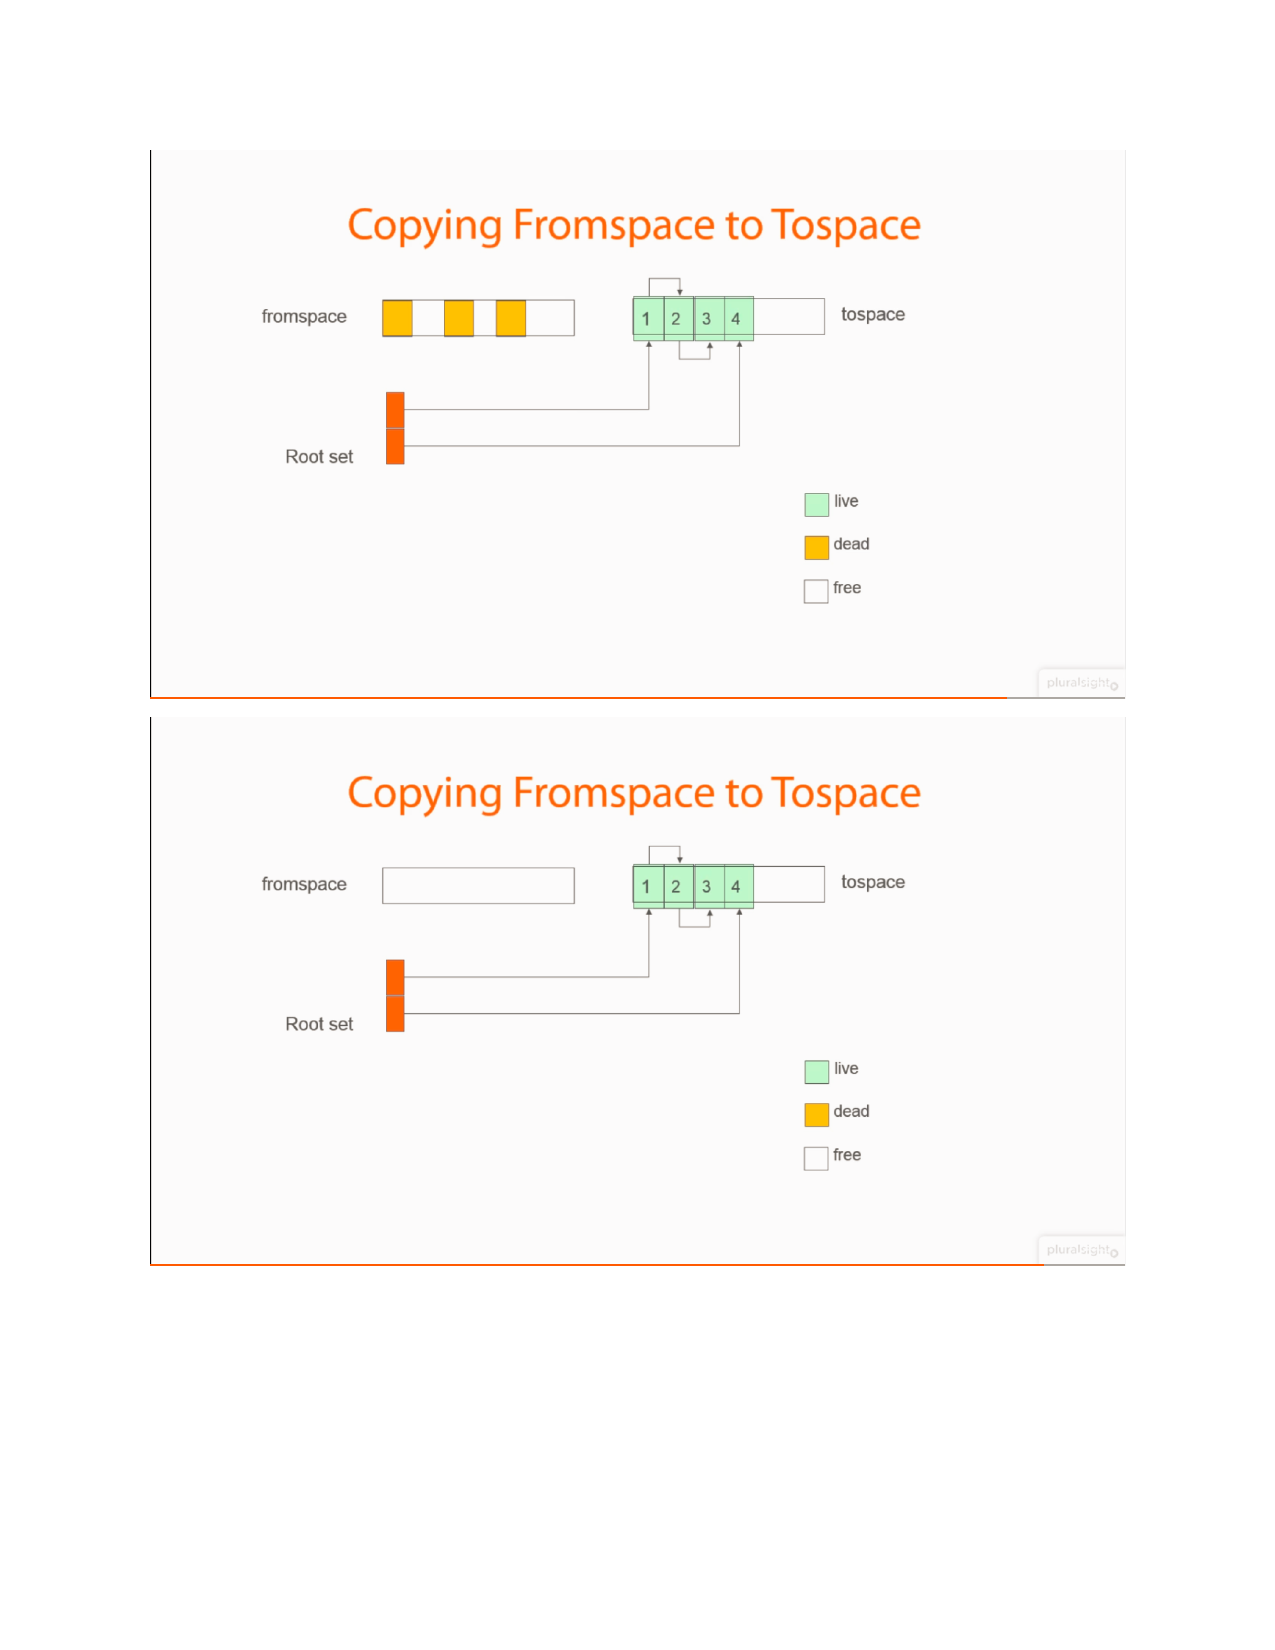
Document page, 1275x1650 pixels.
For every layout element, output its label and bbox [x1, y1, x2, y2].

picture [150, 717, 1125, 1266]
picture [150, 150, 1125, 699]
